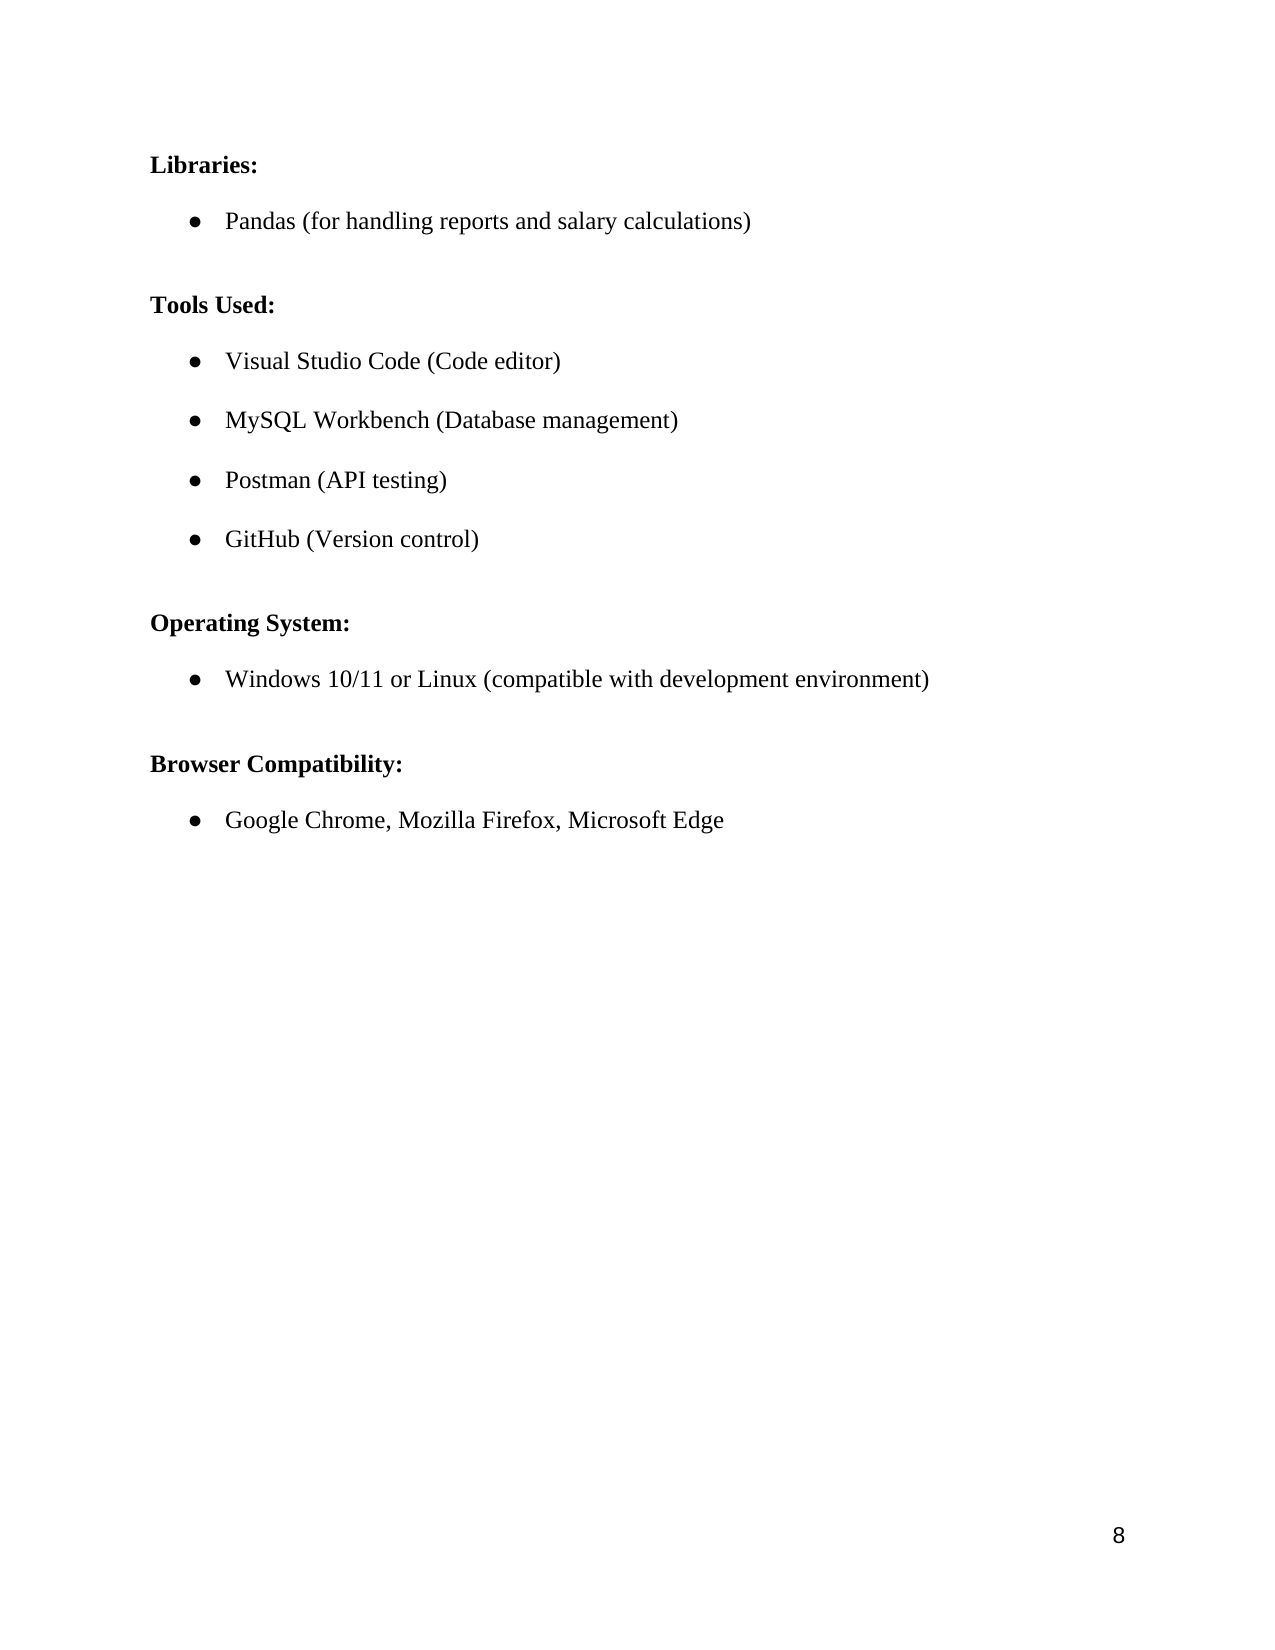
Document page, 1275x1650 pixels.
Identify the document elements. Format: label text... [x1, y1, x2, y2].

list MySQL Workbench (Database management) [187, 406, 1125, 463]
list GitHub (Version control) [187, 524, 1125, 581]
text Operating System: [150, 608, 1125, 637]
text Tools Used: [150, 290, 1125, 319]
list Pandas (for handling reports and salary calculations) [187, 206, 1125, 263]
list Postman (API testing) [187, 465, 1125, 522]
list Google Chrome, Mozilla Firefox, Microsoft Edge [187, 805, 1125, 833]
text Browser Compatibility: [150, 749, 1125, 777]
list Visual Studio Code (Code editor) [187, 346, 1125, 403]
list Windows 10/11 or Linux (compatible with development environment) [187, 664, 1125, 722]
text Libraries: [150, 150, 1125, 179]
